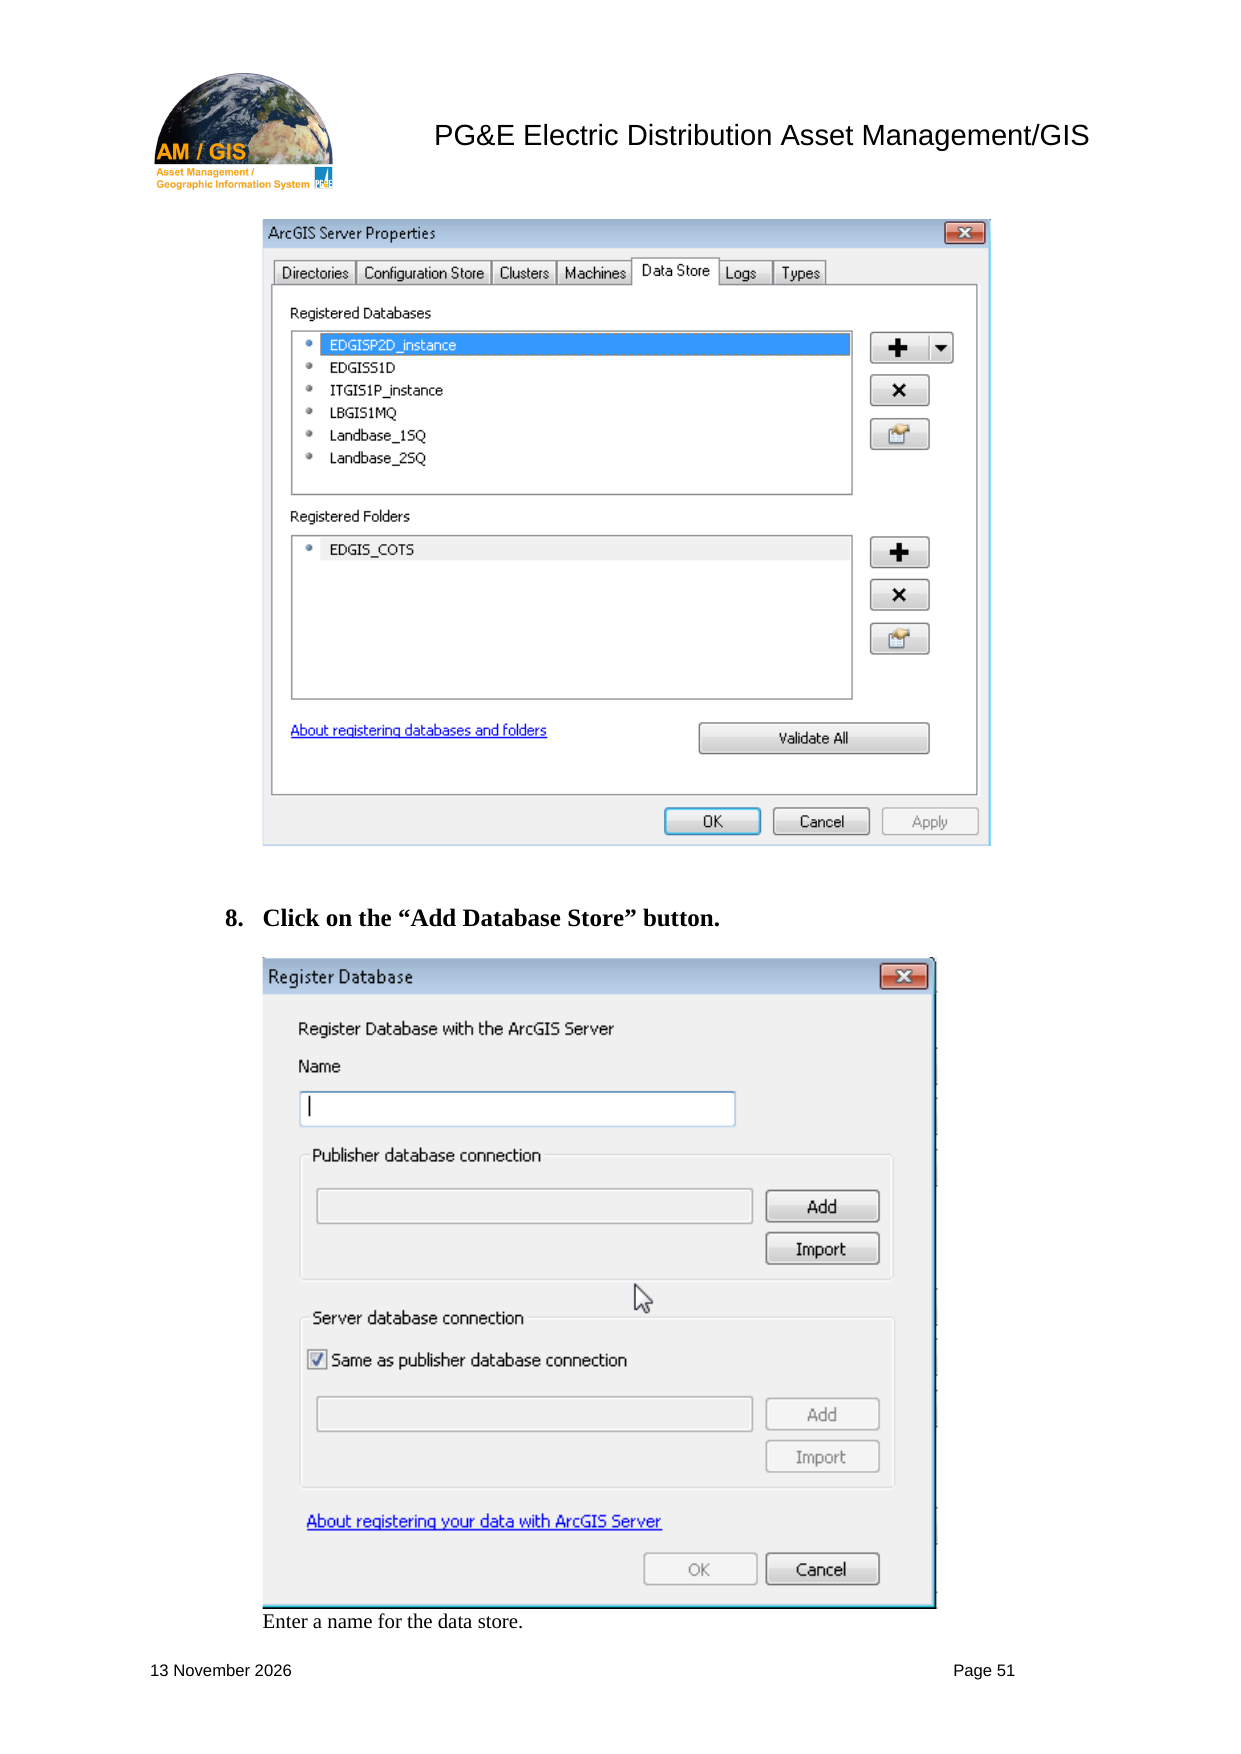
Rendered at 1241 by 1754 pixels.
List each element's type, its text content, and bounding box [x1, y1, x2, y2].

list Click on the “Add Database Store” button. [225, 903, 1090, 932]
picture [262, 219, 991, 846]
picture [150, 73, 333, 196]
picture [262, 957, 938, 1609]
text Enter a name for the data store. [262, 1609, 1090, 1633]
